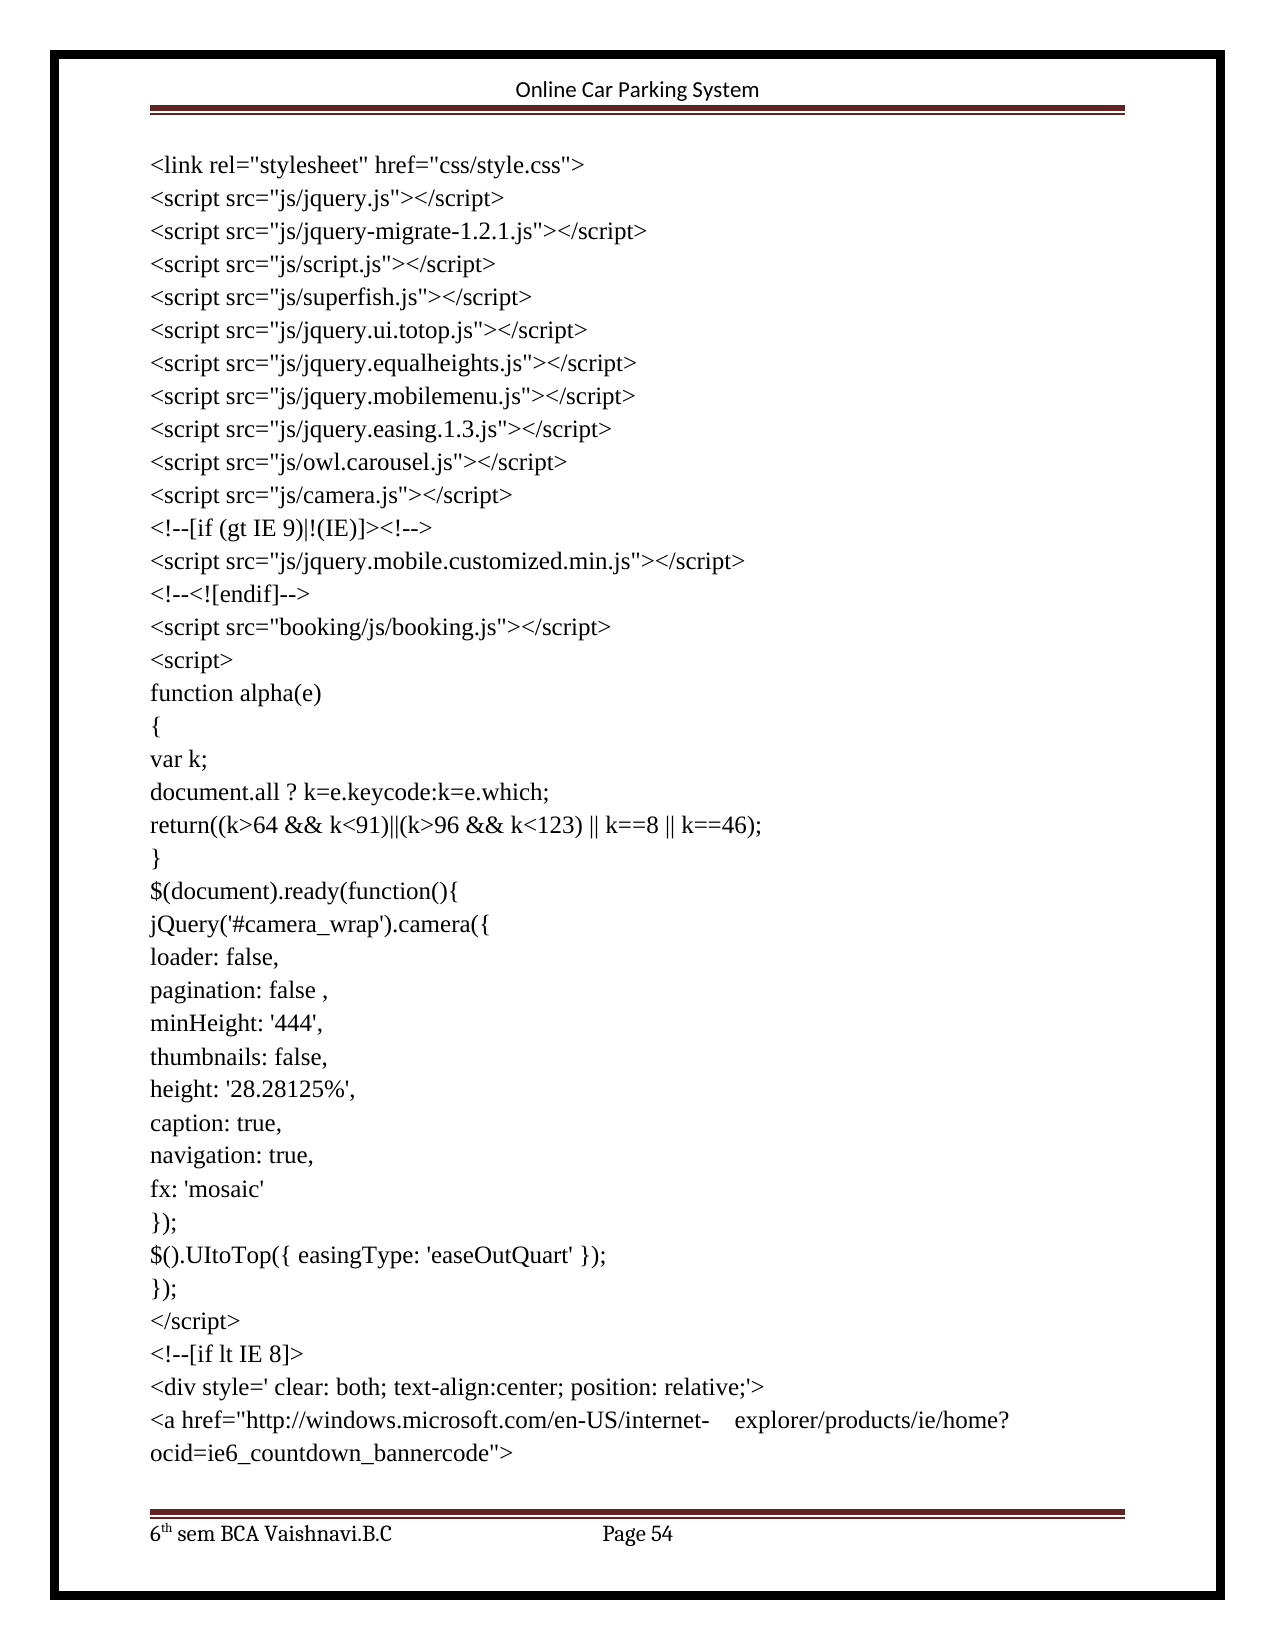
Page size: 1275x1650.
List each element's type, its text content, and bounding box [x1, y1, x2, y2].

text <script src="js/jquery.ui.totop.js"></script> [150, 315, 1125, 344]
text { [150, 711, 1125, 740]
text <script src="booking/js/booking.js"></script> [150, 612, 1125, 641]
text <link rel="stylesheet" href="css/style.css"> [150, 150, 1125, 179]
text }); [150, 1207, 1125, 1235]
text document.all ? k=e.keycode:k=e.which; [150, 777, 1125, 806]
text height: '28.28125%', [150, 1074, 1125, 1103]
text <script src="js/jquery.mobilemenu.js"></script> [150, 381, 1125, 410]
text <script src="js/script.js"></script> [150, 249, 1125, 278]
text <script src="js/jquery.js"></script> [150, 183, 1125, 212]
text minHeight: '444', [150, 1008, 1125, 1037]
text return((k>64 && k<91)||(k>96 && k<123) || k==8 || k==46); [150, 810, 1125, 839]
text <!--[if lt IE 8]> [150, 1339, 1125, 1367]
text <!--<![endif]--> [150, 579, 1125, 608]
text $().UItoTop({ easingType: 'easeOutQuart' }); [150, 1240, 1125, 1268]
text loader: false, [150, 942, 1125, 971]
text <script src="js/jquery.mobile.customized.min.js"></script> [150, 546, 1125, 575]
text navigation: true, [150, 1141, 1125, 1169]
text <script src="js/jquery-migrate-1.2.1.js"></script> [150, 216, 1125, 245]
text jQuery('#camera_wrap').camera({ [150, 909, 1125, 938]
text <script src="js/camera.js"></script> [150, 480, 1125, 509]
text $(document).ready(function(){ [150, 876, 1125, 905]
text }); [150, 1273, 1125, 1301]
text <script src="js/superfish.js"></script> [150, 282, 1125, 311]
text pagination: false , [150, 976, 1125, 1004]
text <!--[if (gt IE 9)|!(IE)]><!--> [150, 513, 1125, 542]
text var k; [150, 744, 1125, 773]
text } [150, 843, 1125, 872]
text <div style=' clear: both; text-align:center; position: relative;'> [150, 1372, 1125, 1401]
text fx: 'mosaic' [150, 1174, 1125, 1202]
text </script> [150, 1306, 1125, 1334]
text thumbnails: false, [150, 1042, 1125, 1070]
text caption: true, [150, 1108, 1125, 1136]
text <script> [150, 645, 1125, 674]
text <script src="js/jquery.equalheights.js"></script> [150, 348, 1125, 377]
text <a href="http://windows.microsoft.com/en-US/internet- explorer/products/ie/home?ocid=ie6_countdown_bannercode"> [150, 1405, 1125, 1467]
text <script src="js/jquery.easing.1.3.js"></script> [150, 414, 1125, 443]
text function alpha(e) [150, 678, 1125, 707]
text <script src="js/owl.carousel.js"></script> [150, 447, 1125, 476]
